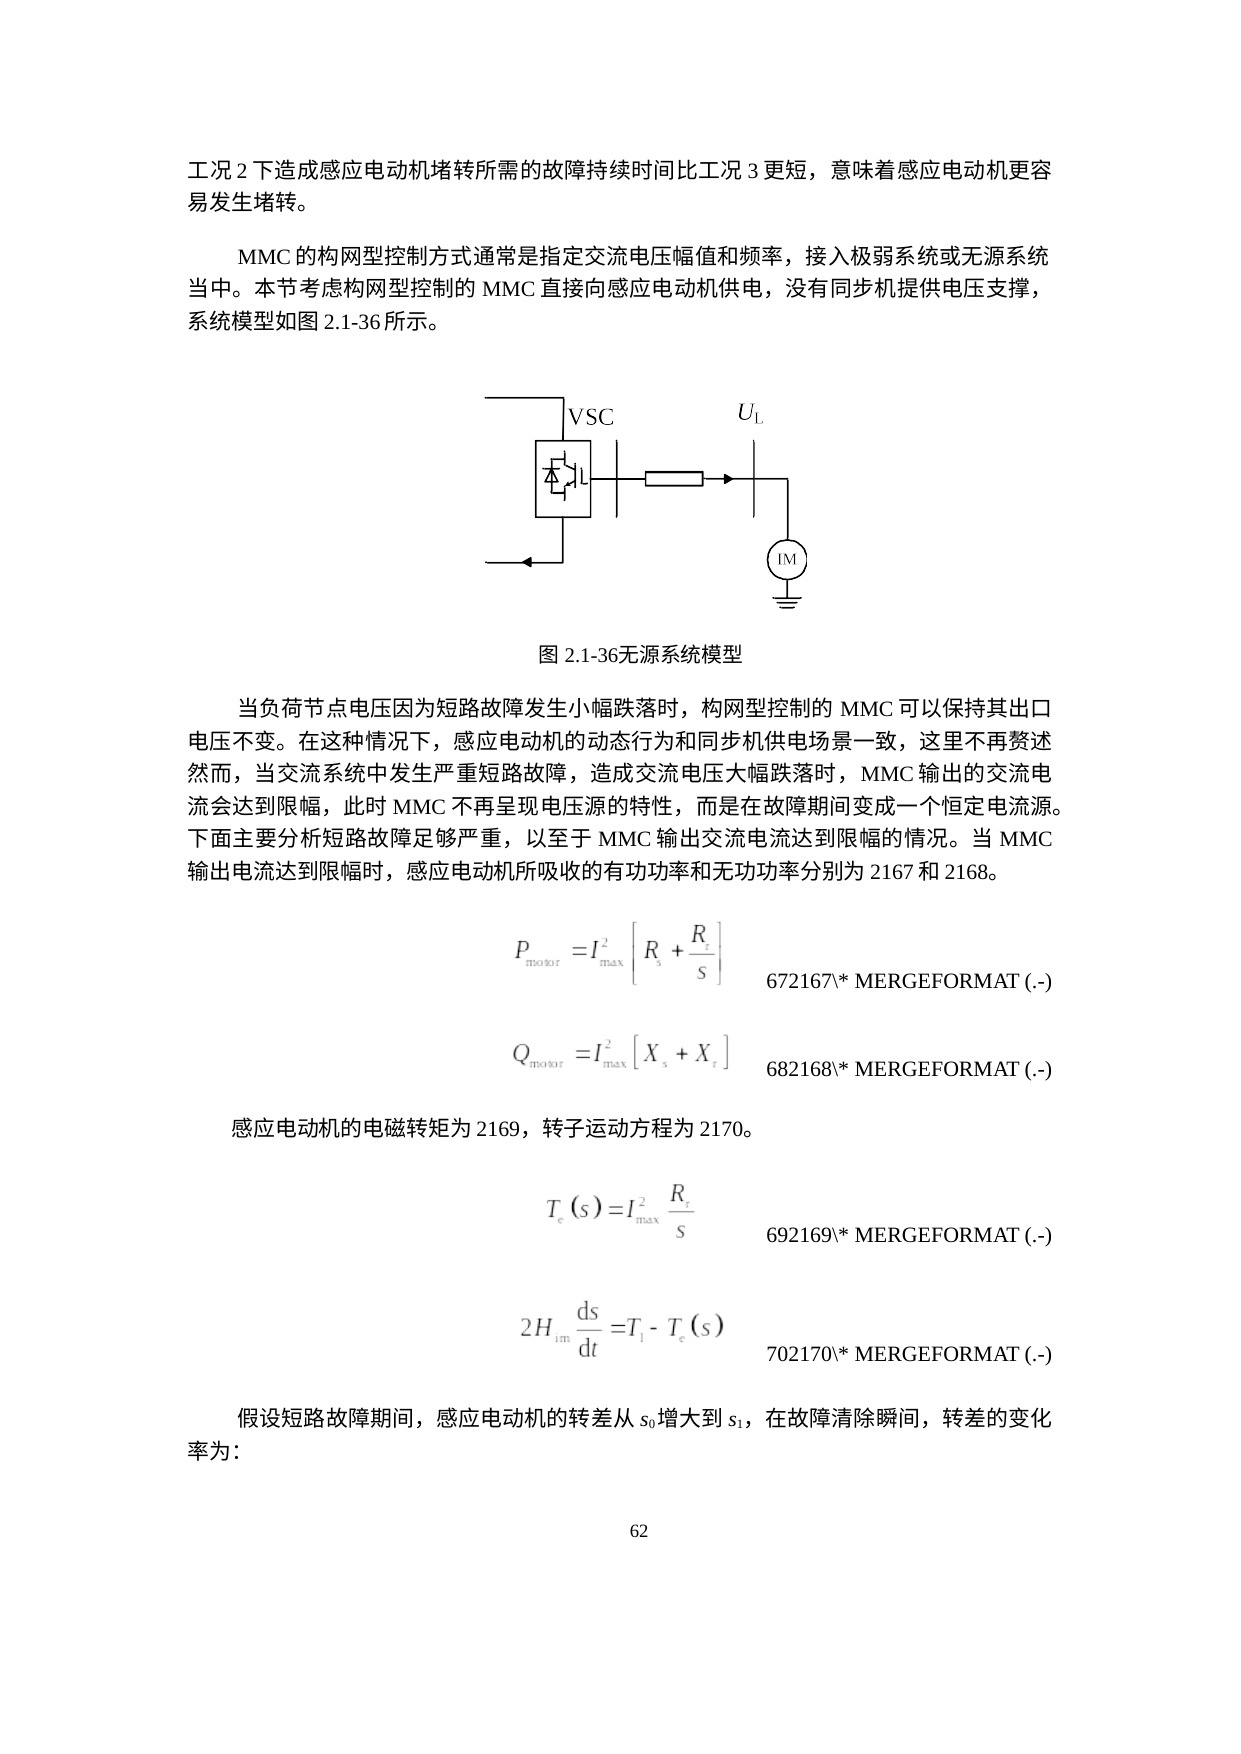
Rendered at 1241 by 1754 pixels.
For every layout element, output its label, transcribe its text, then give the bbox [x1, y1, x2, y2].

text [187, 152, 1053, 217]
text 当负荷节点电压因为短路故障发生小幅跌落时，构网型控制的MMC可以保持其出口电压不变。在这种情况下，感应电动机的动态行为和同步机供电场景一致，这里不再赘述。然而，当交流系统中发生严重短路故障，造成交流电压大幅跌落时，MMC输出的交流电流会达到限幅，此时MMC不再呈现电压源的特性，而是在故障期间变成一个恒定电流源。下面主要分析短路故障足够严重，以至于MMC输出交流电流达到限幅的情况。当MMC输出电流达到限幅时，感应电动机所吸收的有功功率和无功功率分别为和。 [187, 691, 1053, 886]
text 感应电动机的电磁转矩为，转子运动方程为。 [209, 1111, 1053, 1143]
text 假设短路故障期间，感应电动机的转差从s0增大到s1，在故障清除瞬间，转差的变化率为： [187, 1401, 1053, 1466]
